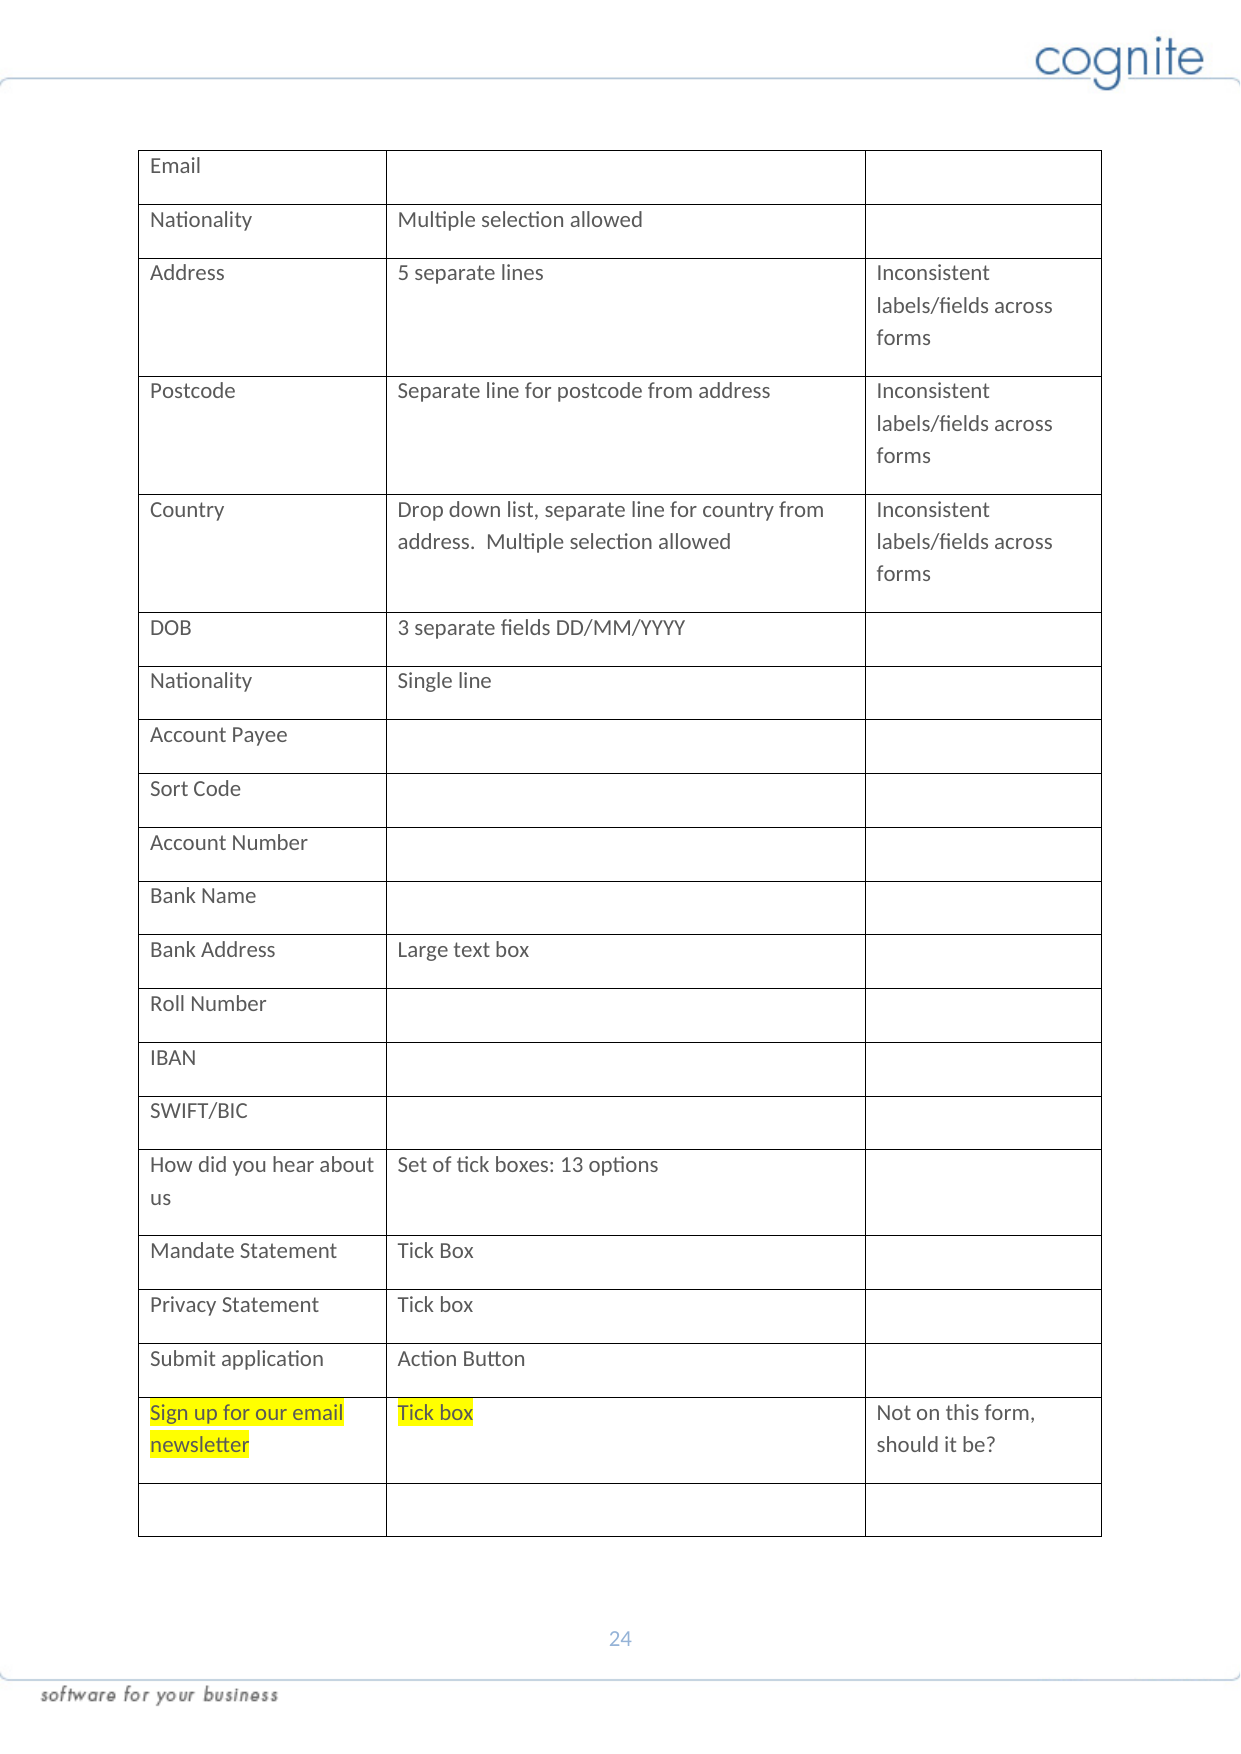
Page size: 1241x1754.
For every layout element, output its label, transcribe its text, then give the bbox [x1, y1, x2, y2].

table_cell Bank Address [139, 935, 386, 988]
table_cell Nationality [139, 205, 386, 257]
picture [0, 1645, 1241, 1725]
table_cell How did you hear about us [139, 1150, 386, 1235]
table_cell [866, 828, 1101, 881]
table_cell Tick Box [387, 1236, 865, 1289]
table_cell Inconsistent labels/fields across forms [866, 495, 1101, 612]
table_cell [387, 1484, 865, 1536]
table_cell Drop down list, separate line for country from address. Multiple selection allowed [387, 495, 865, 612]
table_cell [387, 1043, 865, 1096]
table_cell Set of tick boxes: 13 options [387, 1150, 865, 1235]
table_cell [866, 720, 1101, 773]
table_cell Account Payee [139, 720, 386, 773]
table_cell Sign up for our email newsletter [139, 1398, 386, 1482]
table_cell Single line [387, 667, 865, 719]
table_cell 5 separate lines [387, 259, 865, 376]
table_cell [866, 1043, 1101, 1096]
table_cell Separate line for postcode from address [387, 377, 865, 494]
table_cell Inconsistent labels/fields across forms [866, 259, 1101, 376]
table_cell [866, 1236, 1101, 1289]
table_cell Submit application [139, 1344, 386, 1397]
table_cell Large text box [387, 935, 865, 988]
table_cell [387, 151, 865, 204]
table_cell [866, 774, 1101, 827]
table_cell [866, 1344, 1101, 1397]
table_cell Email [139, 151, 386, 204]
table_cell [866, 205, 1101, 257]
table_cell 3 separate fields DD/MM/YYYY [387, 613, 865, 666]
table_cell Address [139, 259, 386, 376]
table_cell [387, 1097, 865, 1149]
table_cell [866, 882, 1101, 934]
table_cell Multiple selection allowed [387, 205, 865, 257]
table_cell Sort Code [139, 774, 386, 827]
table_cell Account Number [139, 828, 386, 881]
table_cell SWIFT/BIC [139, 1097, 386, 1149]
table_cell Inconsistent labels/fields across forms [866, 377, 1101, 494]
table_cell [866, 989, 1101, 1042]
table_cell [866, 1290, 1101, 1343]
table_cell Not on this form, should it be? [866, 1398, 1101, 1482]
table_cell [866, 667, 1101, 719]
table_cell [866, 613, 1101, 666]
table_cell [387, 882, 865, 934]
table_cell Nationality [139, 667, 386, 719]
table_cell [139, 1484, 386, 1536]
table_cell [387, 774, 865, 827]
table_cell [866, 1484, 1101, 1536]
table_cell Tick box [387, 1290, 865, 1343]
table_cell Bank Name [139, 882, 386, 934]
table_cell [866, 1150, 1101, 1235]
table_cell Country [139, 495, 386, 612]
table_cell Tick box [387, 1398, 865, 1482]
picture [0, 0, 1241, 122]
table_cell [387, 720, 865, 773]
table_cell Postcode [139, 377, 386, 494]
table_cell [866, 1097, 1101, 1149]
table_cell [866, 151, 1101, 204]
table_cell [387, 989, 865, 1042]
table_cell [866, 935, 1101, 988]
table_cell Privacy Statement [139, 1290, 386, 1343]
table_cell Action Button [387, 1344, 865, 1397]
table_cell Mandate Statement [139, 1236, 386, 1289]
table_cell DOB [139, 613, 386, 666]
table_cell Roll Number [139, 989, 386, 1042]
table_cell [387, 828, 865, 881]
table_cell IBAN [139, 1043, 386, 1096]
